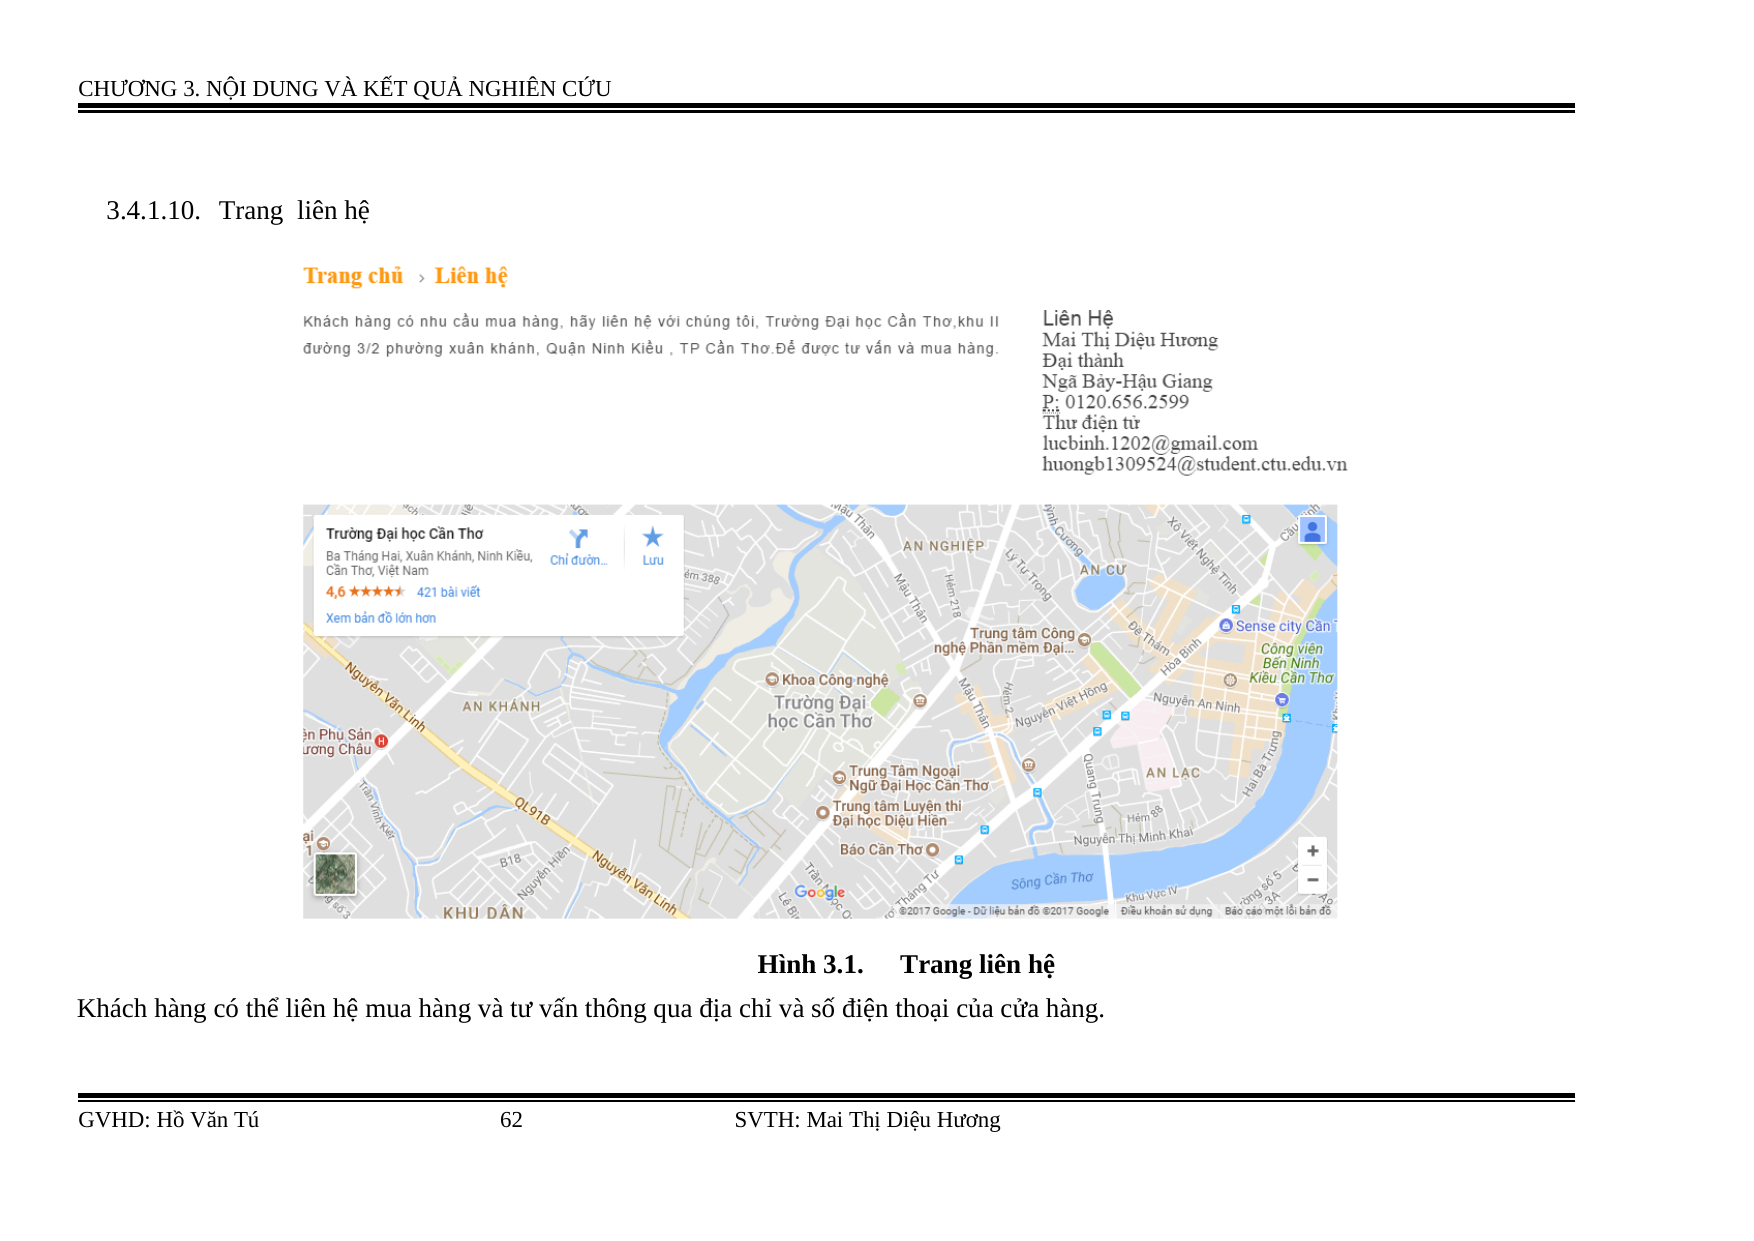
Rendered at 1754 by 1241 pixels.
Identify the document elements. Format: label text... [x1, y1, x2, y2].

text Trang liên hệ [106, 194, 1577, 225]
picture [296, 251, 1357, 929]
text Trang liên hệ [236, 948, 1577, 979]
text Khách hàng có thể liên hệ mua hàng và tư vấn thông qua địa chỉ và số điện thoại của cửa hàng. [77, 992, 1575, 1023]
